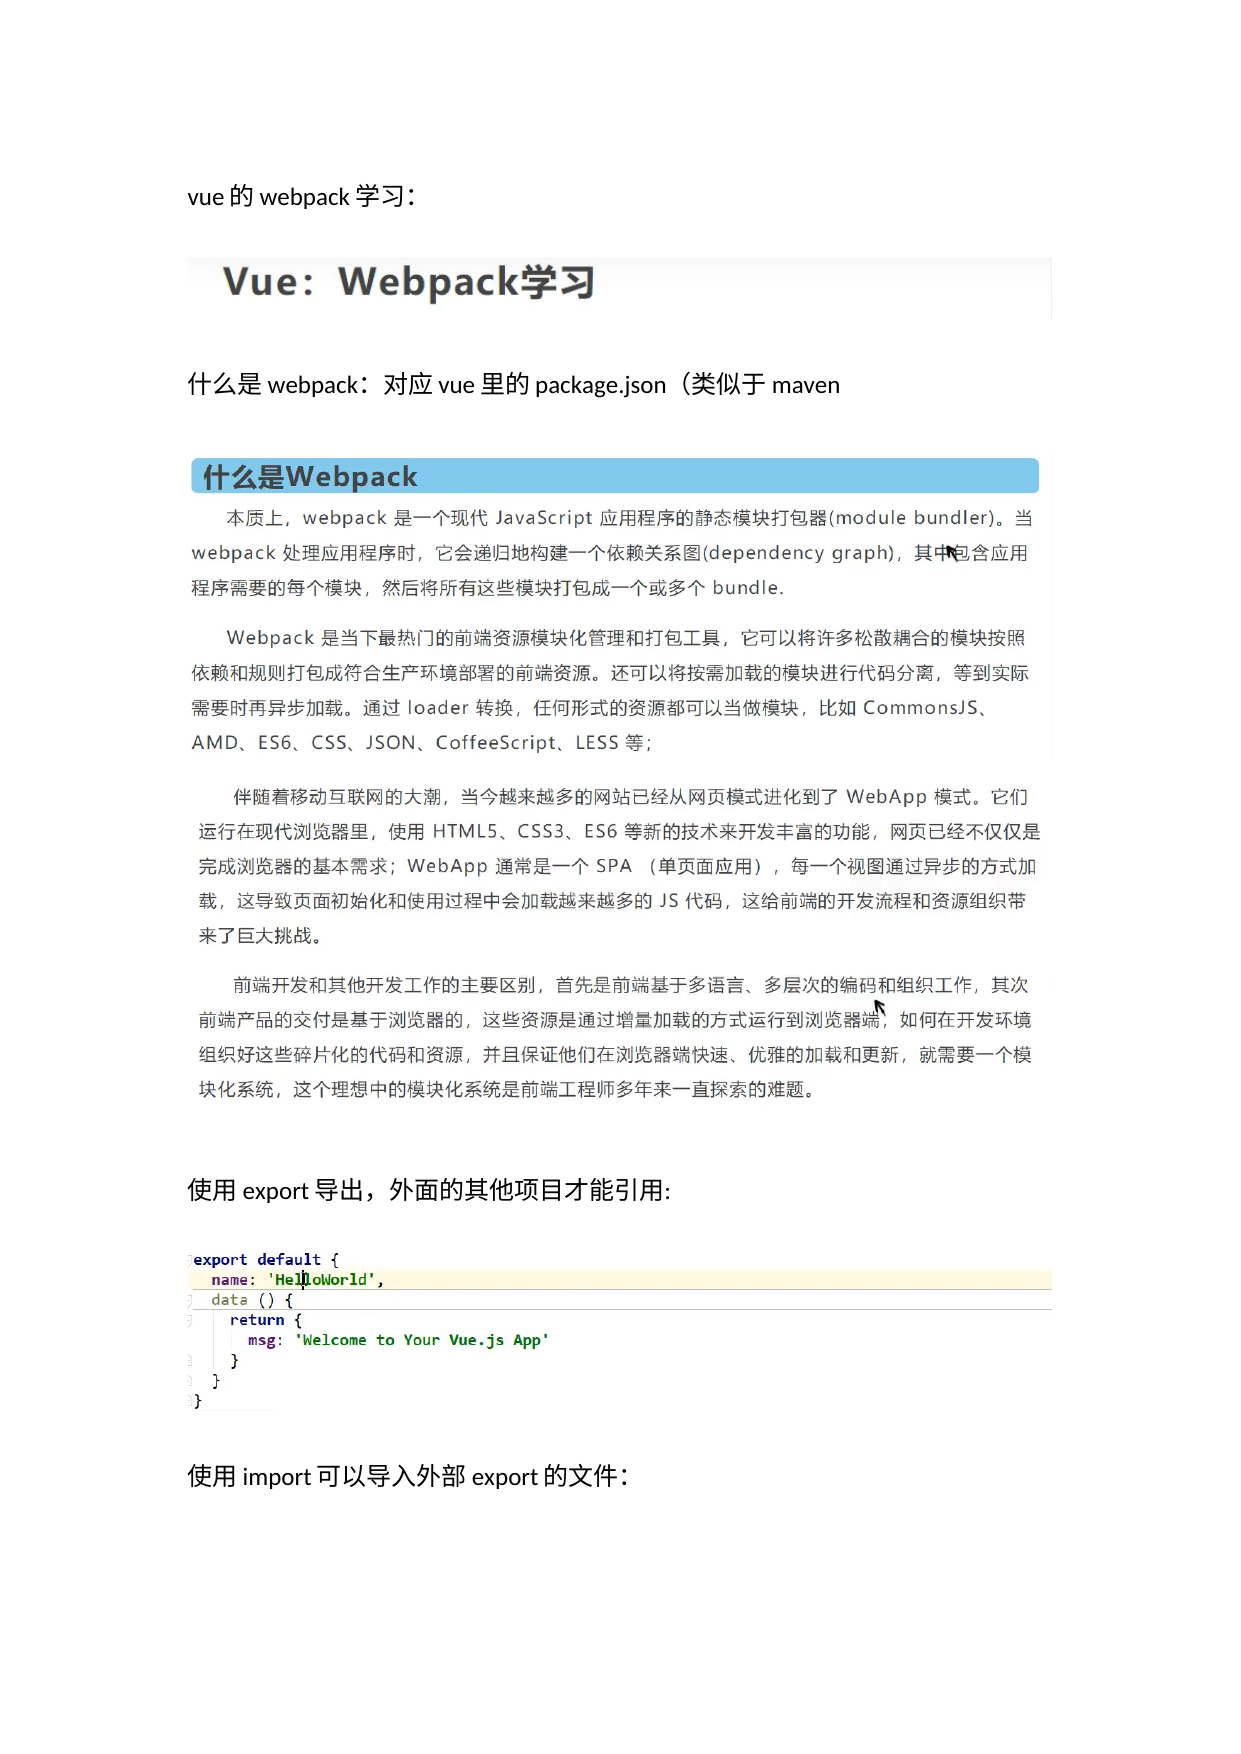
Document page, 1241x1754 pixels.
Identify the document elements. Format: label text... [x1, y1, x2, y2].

text 使用export导出，外面的其他项目才能引用: [187, 1156, 1053, 1221]
picture [187, 777, 1052, 1119]
text 使用import可以导入外部export的文件： [187, 1442, 1053, 1507]
picture [187, 257, 1052, 320]
text 什么是webpack：对应vue里的package.json（类似于maven [187, 350, 1053, 415]
picture [187, 454, 1053, 760]
text vue的webpack学习： [187, 162, 1053, 227]
picture [187, 1252, 1052, 1411]
